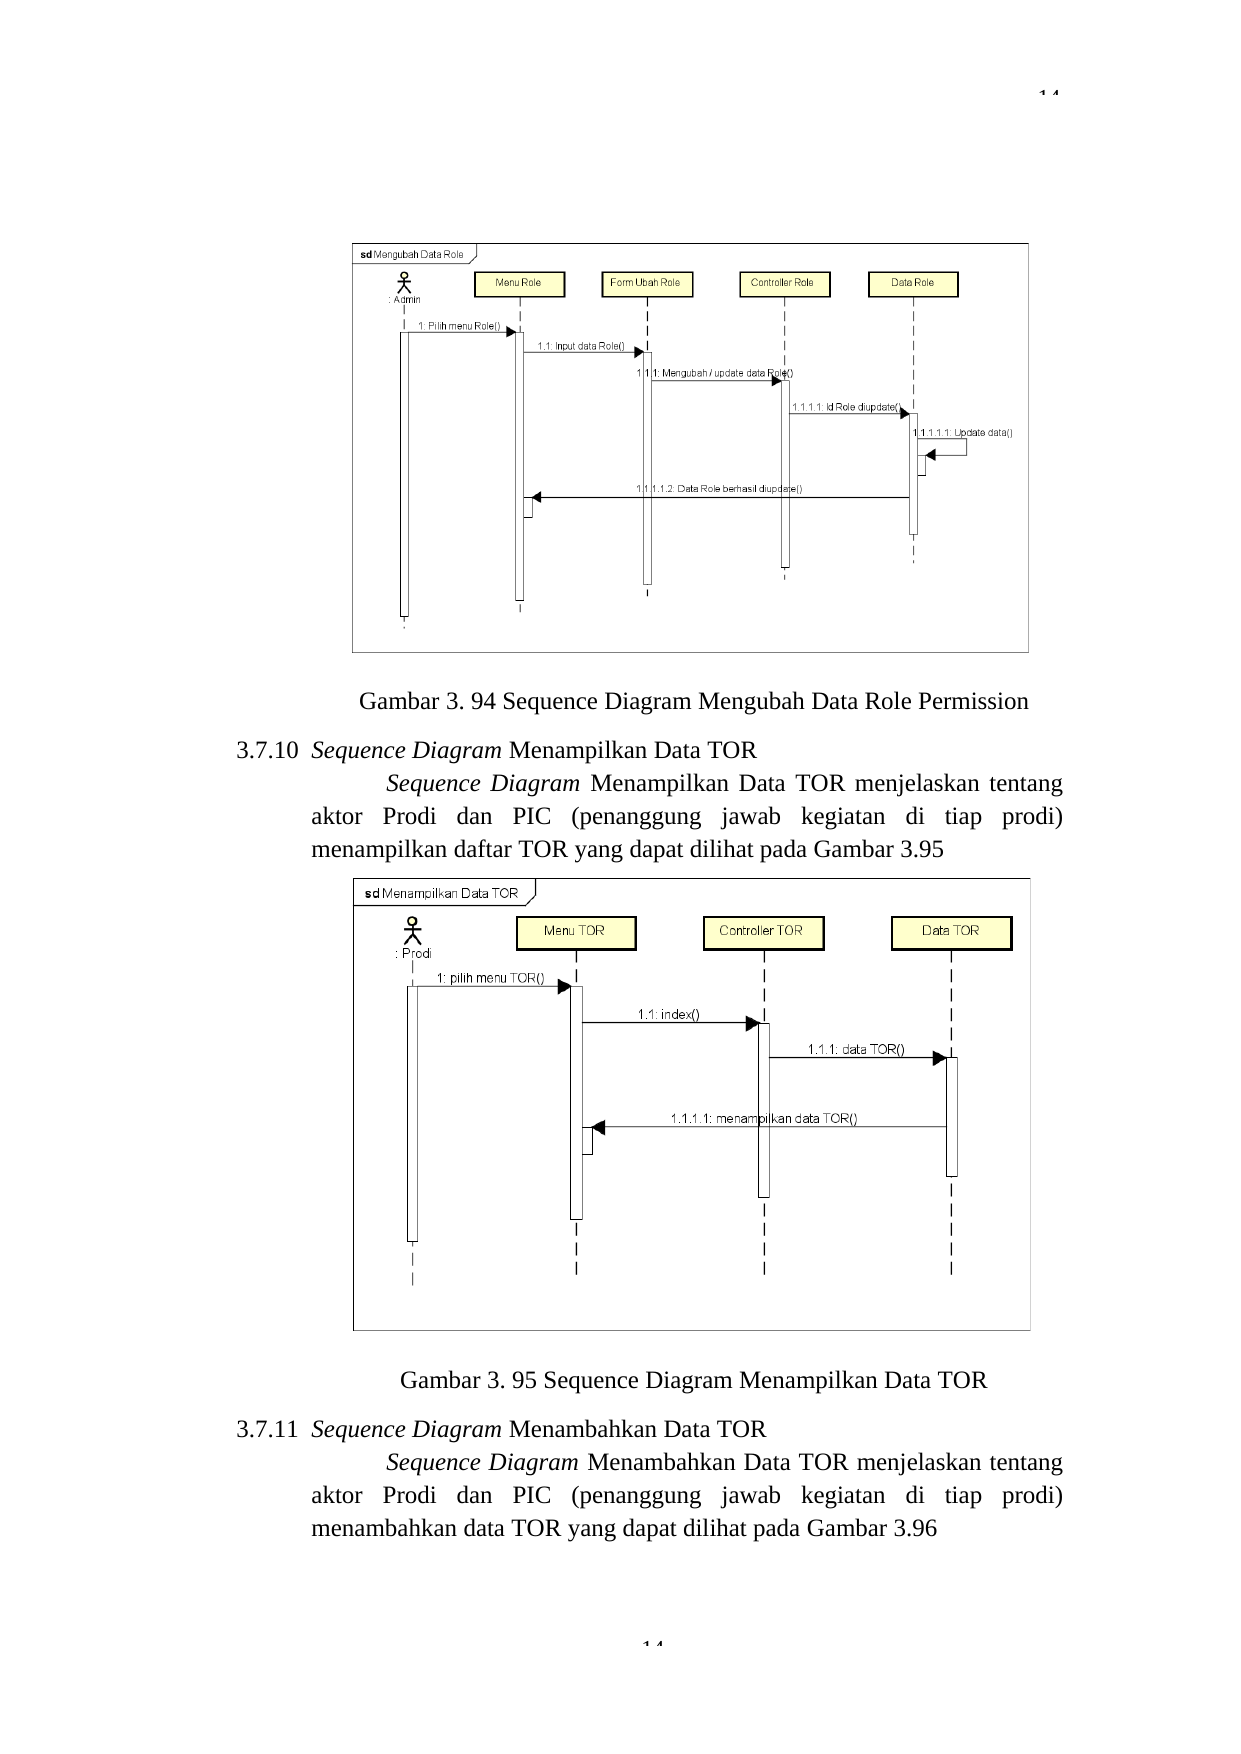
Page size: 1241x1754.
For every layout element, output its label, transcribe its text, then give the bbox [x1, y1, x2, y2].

list Sequence Diagram Menambahkan Data TOR [236, 1414, 1076, 1443]
text Sequence Diagram Menampilkan Data TOR menjelaskan tentang aktor Prodi dan PIC (penanggung jawab kegiatan di tiap prodi) menampilkan daftar TOR yang dapat dilihat pada Gambar 3.95 [311, 768, 1063, 863]
text Sequence Diagram Menambahkan Data TOR menjelaskan tentang aktor Prodi dan PIC (penanggung jawab kegiatan di tiap prodi) menambahkan data TOR yang dapat dilihat pada Gambar 3.96 [311, 1447, 1063, 1542]
text Gambar 3. 95 Sequence Diagram Menampilkan Data TOR [330, 1365, 1057, 1394]
list Sequence Diagram Menampilkan Data TOR [236, 735, 1076, 764]
picture [352, 878, 1031, 1331]
picture [351, 243, 1029, 653]
text Gambar 3. 94 Sequence Diagram Mengubah Data Role Permission [331, 686, 1057, 715]
